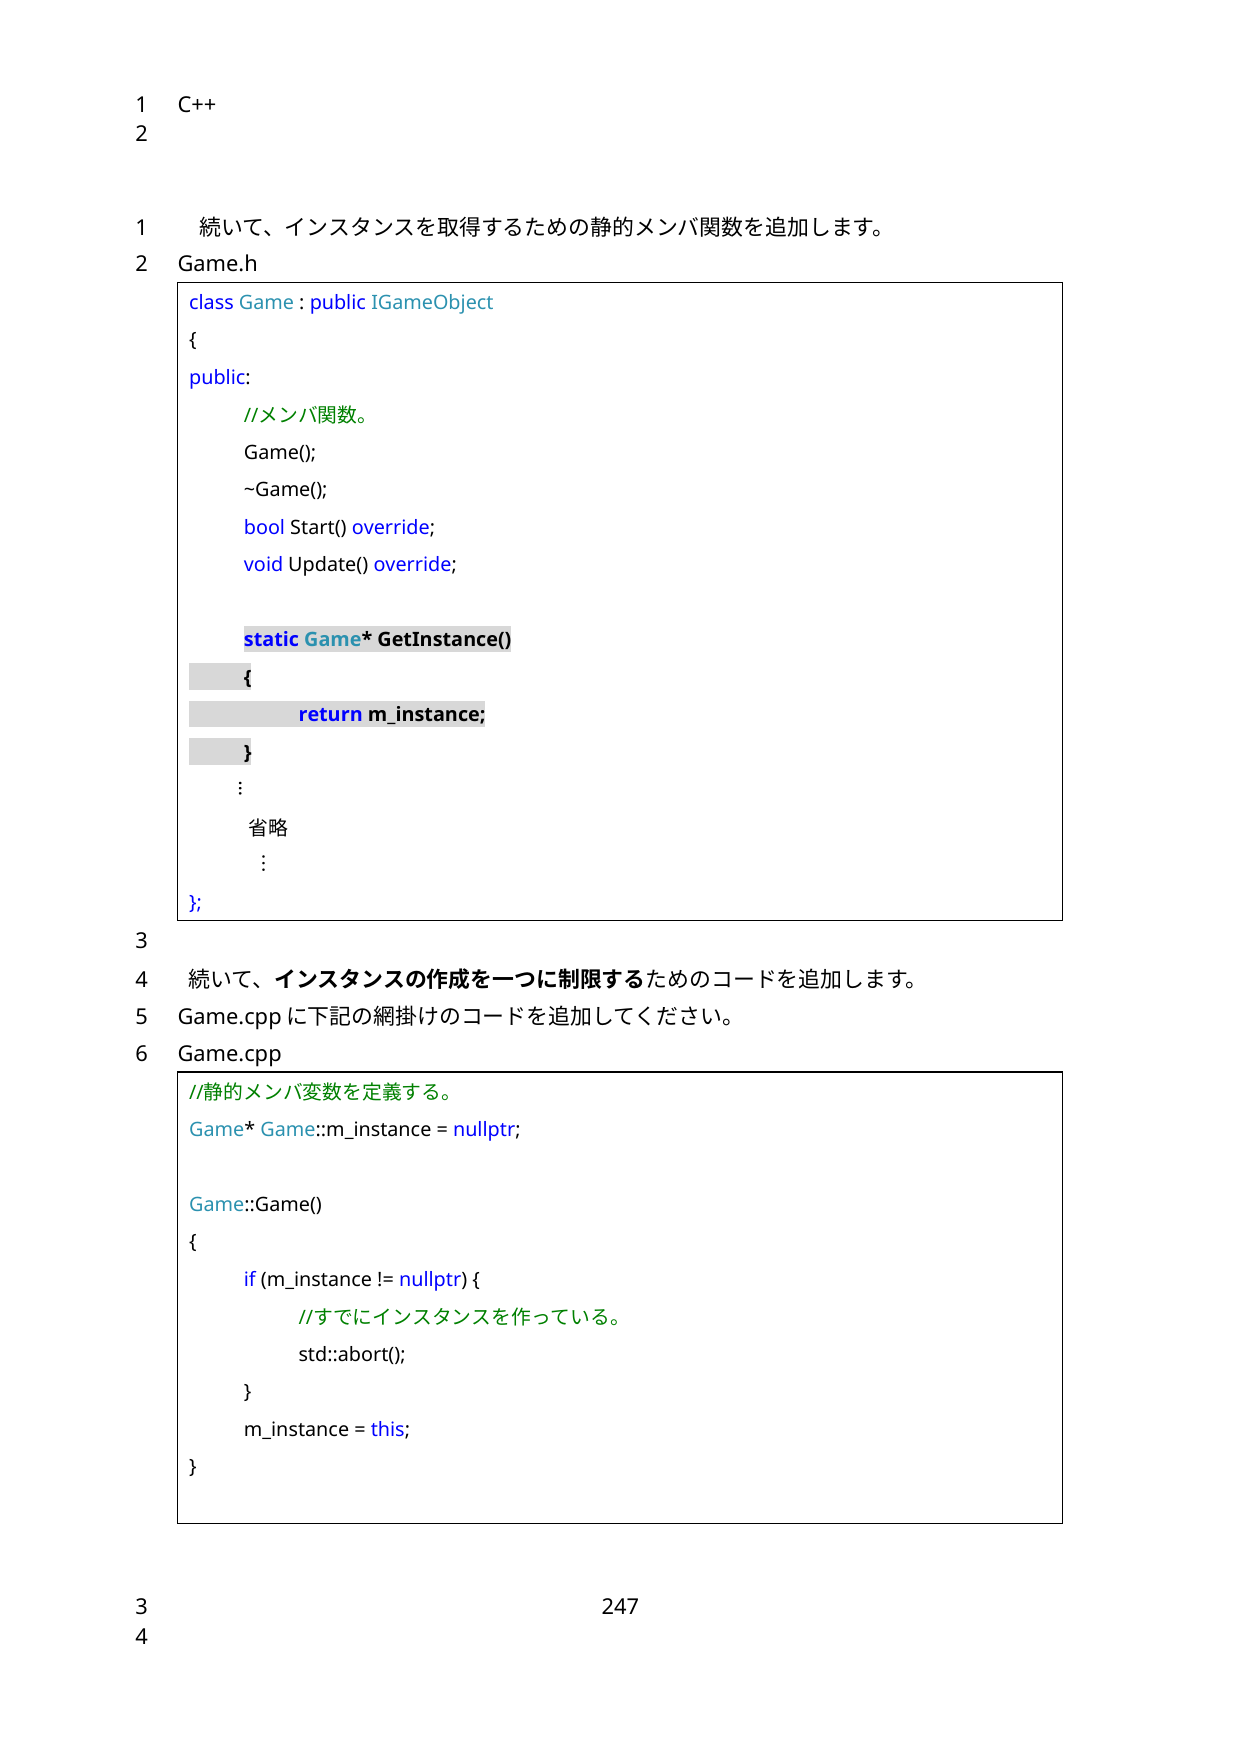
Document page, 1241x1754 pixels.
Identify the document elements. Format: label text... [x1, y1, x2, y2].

text 続いて、インスタンスの作成を一つに制限するためのコードを追加します。 [177, 959, 1063, 996]
text Game.cppに下記の網掛けのコードを追加してください。 [177, 996, 1063, 1034]
table_header class Game : public IGameObject { public: //メンバ関数。 Game(); ~Game(); bool Start() override; void Update() override; static Game* GetInstance() { return m_instance; } … 省略 … }; [178, 283, 1062, 920]
text Game.h [177, 244, 1063, 282]
text 続いて、インスタンスを取得するための静的メンバ関数を追加します。 [177, 207, 1063, 244]
text Game.cpp [177, 1034, 1063, 1071]
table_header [178, 1073, 1062, 1522]
